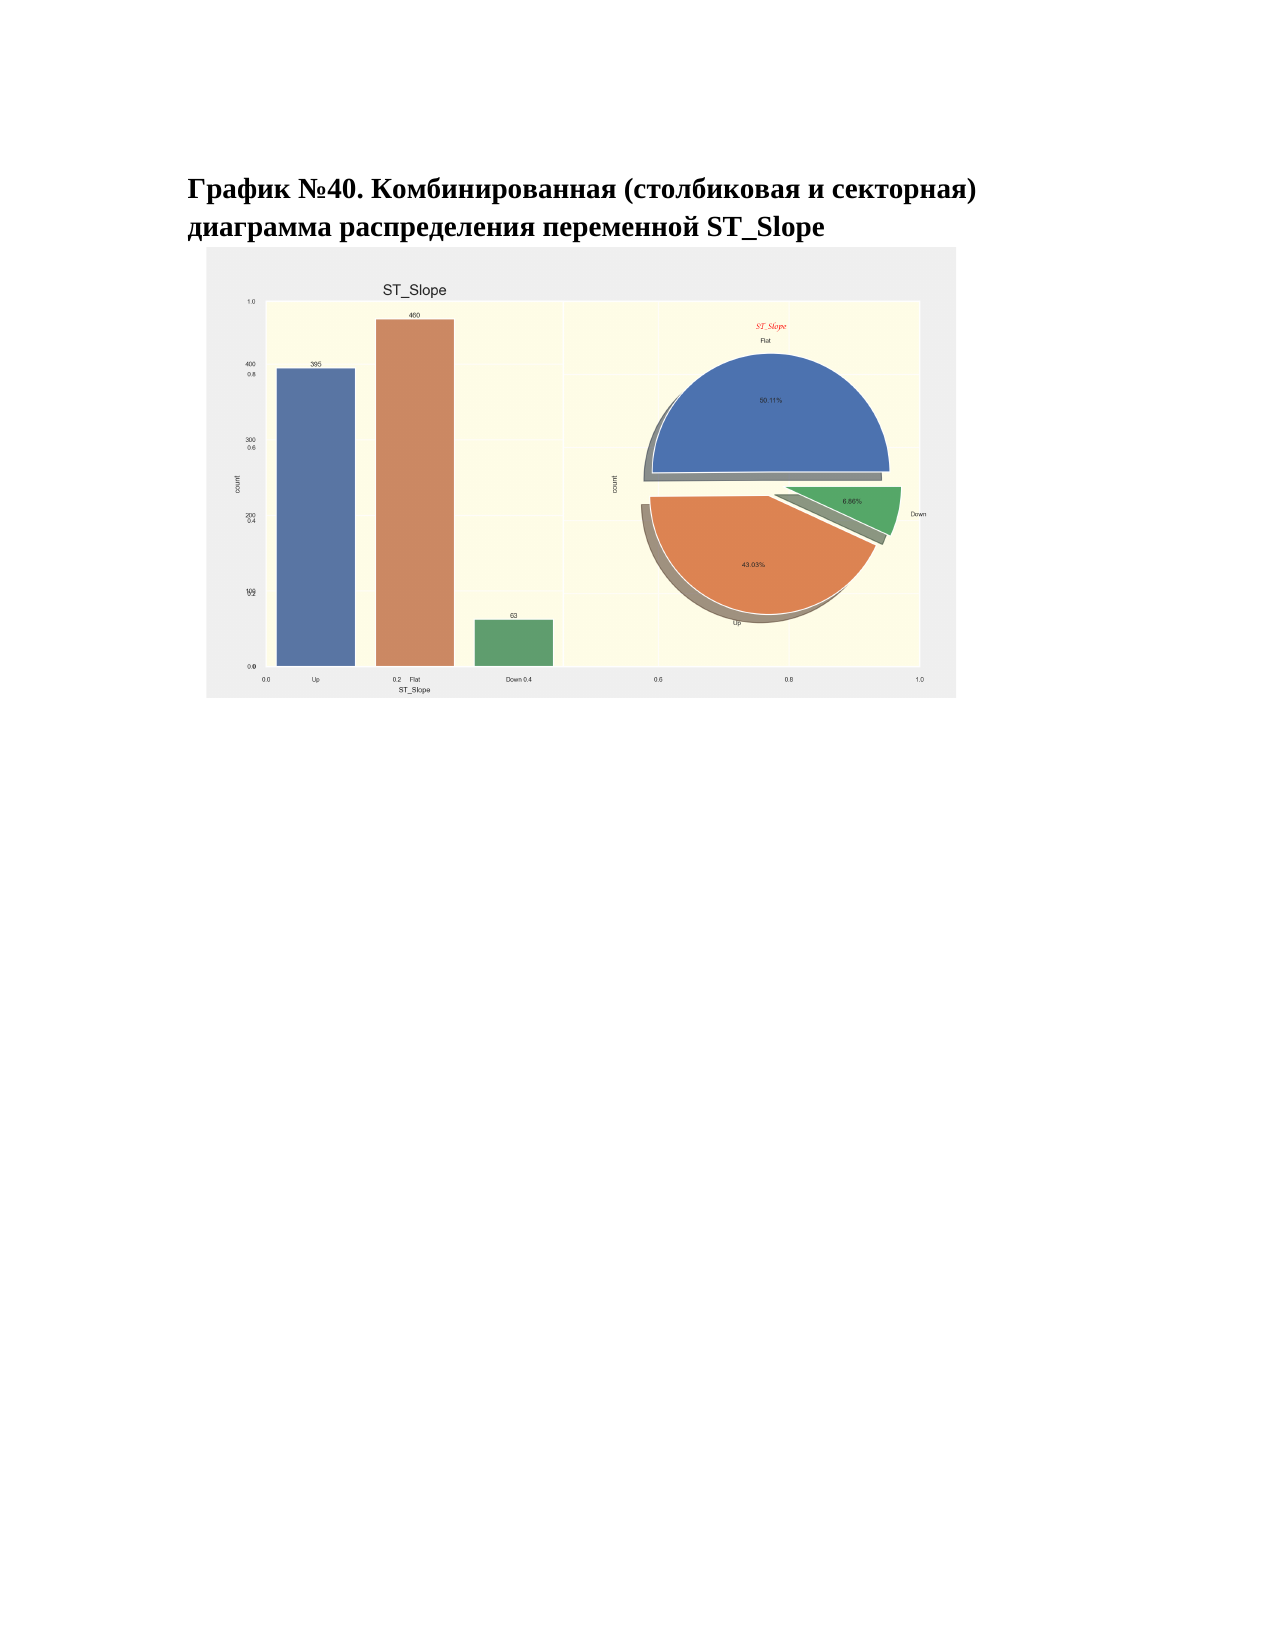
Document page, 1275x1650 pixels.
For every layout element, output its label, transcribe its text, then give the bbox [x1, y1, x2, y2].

picture [206, 247, 957, 698]
subtitle График №40. Комбинированная (столбиковая и секторная) диаграмма распределения переменной ST_Slope [187, 171, 1087, 243]
